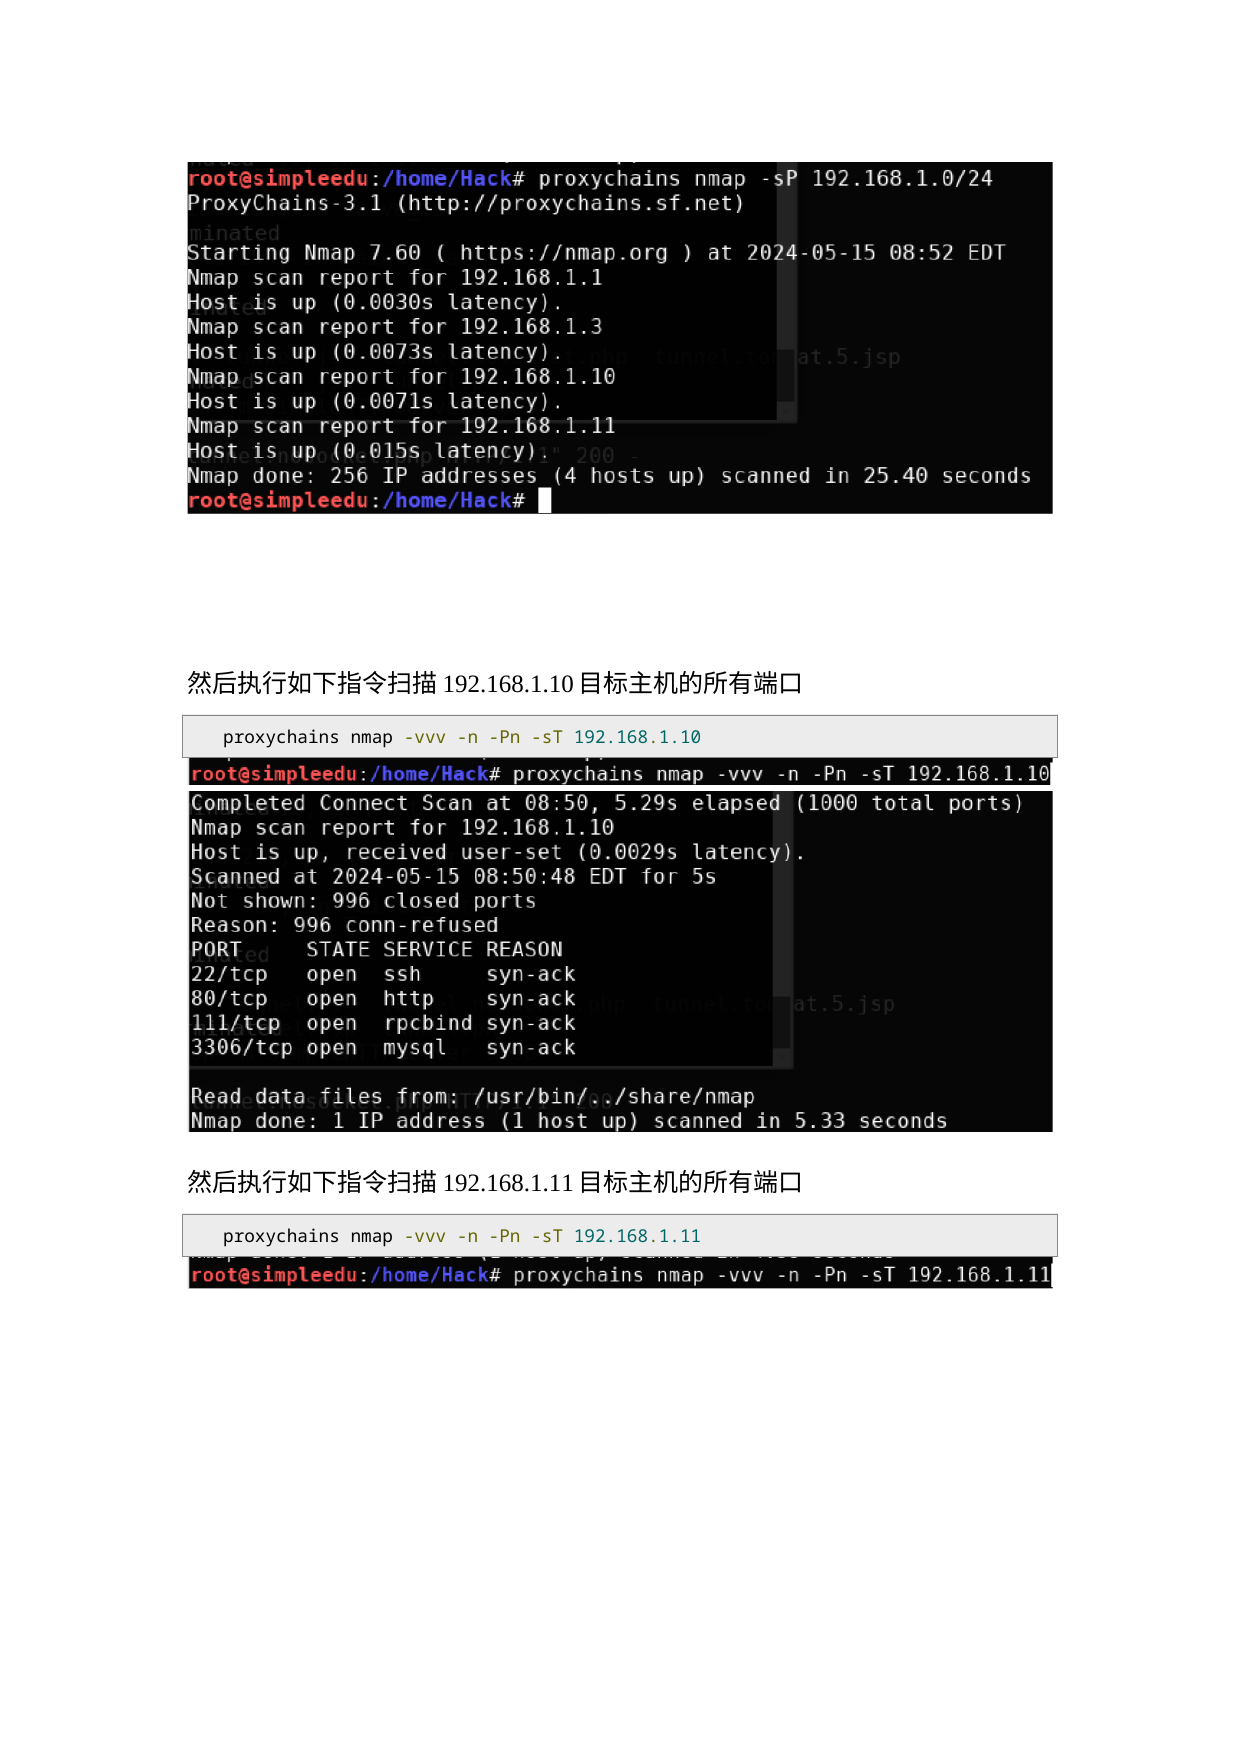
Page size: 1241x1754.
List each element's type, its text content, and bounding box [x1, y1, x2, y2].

picture [187, 1257, 1053, 1289]
text 然后执行如下指令扫描192.168.1.11目标主机的所有端口 [187, 1148, 1053, 1213]
text proxychains nmap -vvv -n -Pn -sT 192.168.1.11 [183, 1215, 1057, 1256]
picture [187, 758, 1053, 785]
text 然后执行如下指令扫描192.168.1.10目标主机的所有端口 [187, 649, 1053, 714]
text proxychains nmap -vvv -n -Pn -sT 192.168.1.10 [183, 716, 1057, 757]
picture [187, 791, 1053, 1132]
picture [187, 162, 1053, 514]
